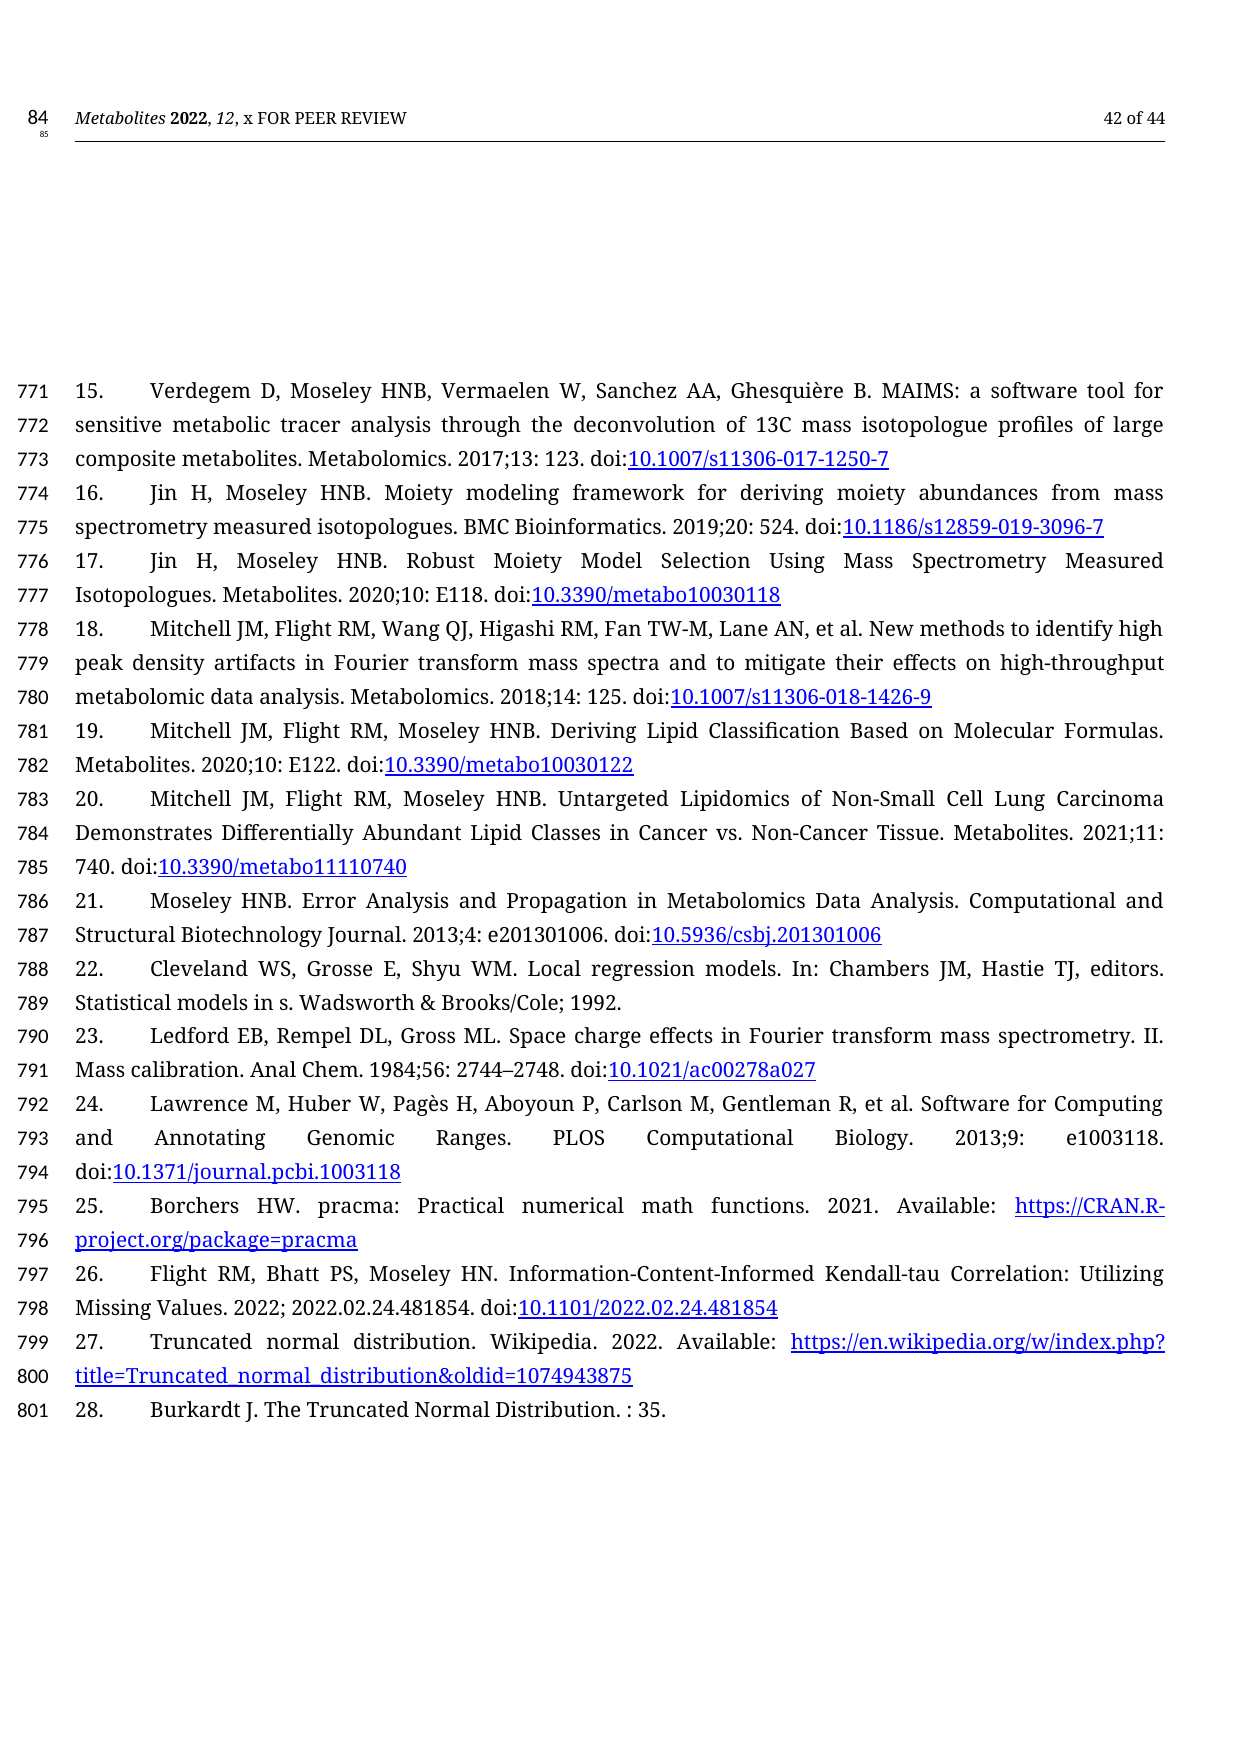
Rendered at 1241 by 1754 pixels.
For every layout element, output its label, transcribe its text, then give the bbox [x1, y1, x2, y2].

text 26. Flight RM, Bhatt PS, Moseley HN. Information-Content-Informed Kendall-tau Correlation: Utilizing Missing Values. 2022; 2022.02.24.481854. doi:10.1101/2022.02.24.481854 [75, 1257, 1165, 1324]
text 27. Truncated normal distribution. Wikipedia. 2022. Available: https://en.wikipedia.org/w/index.php?title=Truncated_normal_distribution&oldid=1074943875 [75, 1324, 1165, 1392]
text 28. Burkardt J. The Truncated Normal Distribution. : 35. [75, 1392, 1165, 1426]
text 15. Verdegem D, Moseley HNB, Vermaelen W, Sanchez AA, Ghesquière B. MAIMS: a software tool for sensitive metabolic tracer analysis through the deconvolution of 13C mass isotopologue profiles of large composite metabolites. Metabolomics. 2017;13: 123. doi:10.1007/s11306-017-1250-7 [75, 374, 1165, 476]
text 16. Jin H, Moseley HNB. Moiety modeling framework for deriving moiety abundances from mass spectrometry measured isotopologues. BMC Bioinformatics. 2019;20: 524. doi:10.1186/s12859-019-3096-7 [75, 476, 1165, 543]
text 25. Borchers HW. pracma: Practical numerical math functions. 2021. Available: https://CRAN.R-project.org/package=pracma [75, 1189, 1165, 1257]
text 17. Jin H, Moseley HNB. Robust Moiety Model Selection Using Mass Spectrometry Measured Isotopologues. Metabolites. 2020;10: E118. doi:10.3390/metabo10030118 [75, 543, 1165, 611]
text 19. Mitchell JM, Flight RM, Moseley HNB. Deriving Lipid Classification Based on Molecular Formulas. Metabolites. 2020;10: E122. doi:10.3390/metabo10030122 [75, 713, 1165, 781]
text 21. Moseley HNB. Error Analysis and Propagation in Metabolomics Data Analysis. Computational and Structural Biotechnology Journal. 2013;4: e201301006. doi:10.5936/csbj.201301006 [75, 883, 1165, 951]
text 18. Mitchell JM, Flight RM, Wang QJ, Higashi RM, Fan TW-M, Lane AN, et al. New methods to identify high peak density artifacts in Fourier transform mass spectra and to mitigate their effects on high-throughput metabolomic data analysis. Metabolomics. 2018;14: 125. doi:10.1007/s11306-018-1426-9 [75, 611, 1165, 713]
text 20. Mitchell JM, Flight RM, Moseley HNB. Untargeted Lipidomics of Non-Small Cell Lung Carcinoma Demonstrates Differentially Abundant Lipid Classes in Cancer vs. Non-Cancer Tissue. Metabolites. 2021;11: 740. doi:10.3390/metabo11110740 [75, 781, 1165, 883]
text 22. Cleveland WS, Grosse E, Shyu WM. Local regression models. In: Chambers JM, Hastie TJ, editors. Statistical models in s. Wadsworth & Brooks/Cole; 1992. [75, 951, 1165, 1019]
text 24. Lawrence M, Huber W, Pagès H, Aboyoun P, Carlson M, Gentleman R, et al. Software for Computing and Annotating Genomic Ranges. PLOS Computational Biology. 2013;9: e1003118. doi:10.1371/journal.pcbi.1003118 [75, 1087, 1165, 1189]
text 23. Ledford EB, Rempel DL, Gross ML. Space charge effects in Fourier transform mass spectrometry. II. Mass calibration. Anal Chem. 1984;56: 2744–2748. doi:10.1021/ac00278a027 [75, 1019, 1165, 1087]
